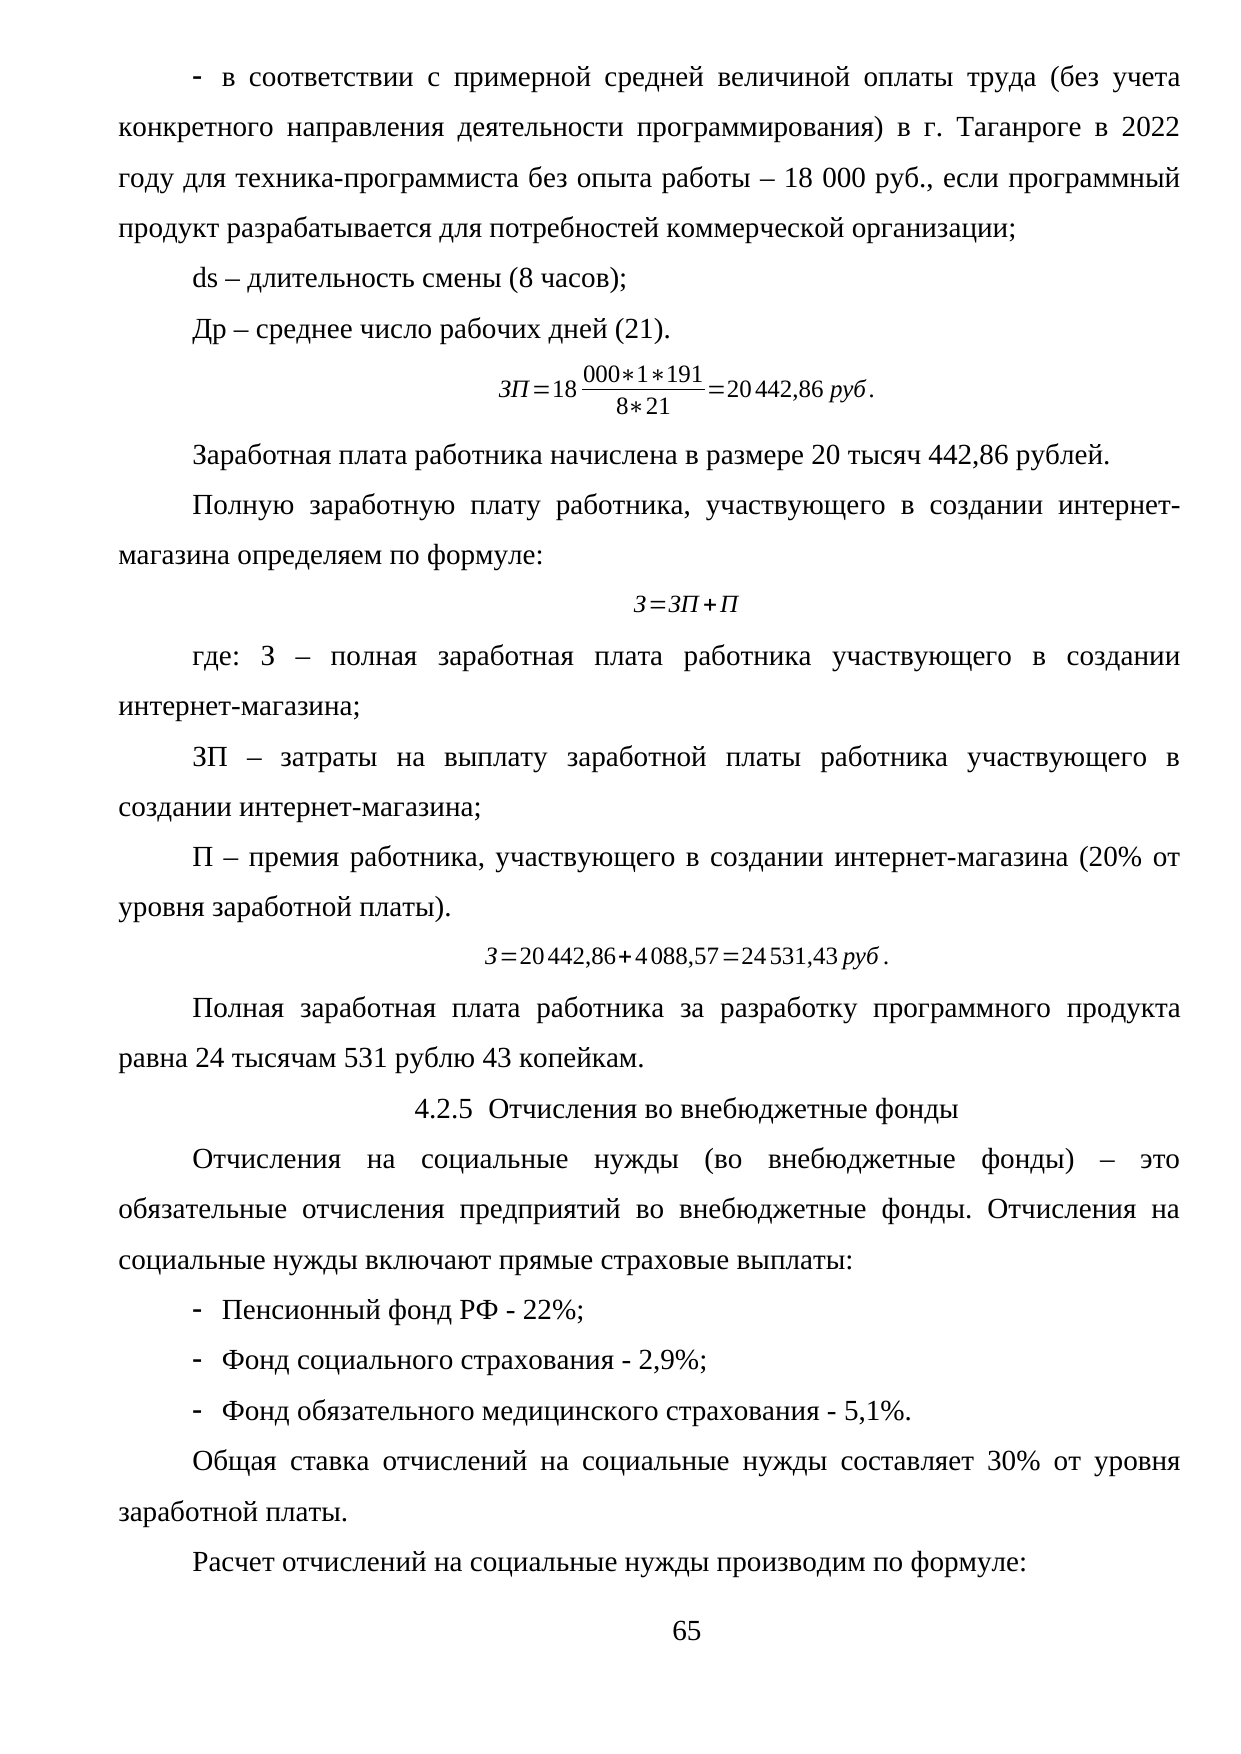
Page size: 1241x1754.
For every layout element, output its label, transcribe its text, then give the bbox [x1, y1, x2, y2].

text Отчисления на социальные нужды (во внебюджетные фонды) – это обязательные отчисления предприятий во внебюджетные фонды. Отчисления на социальные нужды включают прямые страховые выплаты: [118, 1141, 1181, 1275]
text Заработная плата работника начислена в размере 20 тысяч 442,86 рублей. [118, 437, 1181, 470]
text Расчет отчислений на социальные нужды производим по формуле: [118, 1544, 1181, 1577]
text 4.2.5 Отчисления во внебюджетные фонды [118, 1091, 1181, 1124]
text Полную заработную плату работника, участвующего в создании интернет-магазина определяем по формуле: [118, 487, 1181, 571]
text где: З – полная заработная плата работника участвующего в создании интернет-магазина; [118, 638, 1181, 722]
list в соответствии с примерной средней величиной оплаты труда (без учета конкретного направления деятельности программирования) в г. Таганроге в 2022 году для техника-программиста без опыта работы – 18 000 руб., если программный продукт разрабатывается для потребностей коммерческой организации; [118, 59, 1181, 244]
list Фонд социального страхования - 2,9%; [118, 1342, 1181, 1376]
text ds – длительность смены (8 часов); [118, 260, 1181, 294]
text Др – среднее число рабочих дней (21). [118, 311, 1181, 344]
list Пенсионный фонд РФ - 22%; [118, 1292, 1181, 1326]
text Полная заработная плата работника за разработку программного продукта равна 24 тысячам 531 рублю 43 копейкам. [118, 990, 1181, 1074]
text Общая ставка отчислений на социальные нужды составляет 30% от уровня заработной платы. [118, 1443, 1181, 1527]
text ЗП – затраты на выплату заработной платы работника участвующего в создании интернет-магазина; [118, 739, 1181, 822]
text П – премия работника, участвующего в создании интернет-магазина (20% от уровня заработной платы). [118, 839, 1181, 923]
list Фонд обязательного медицинского страхования - 5,1%. [118, 1393, 1181, 1427]
